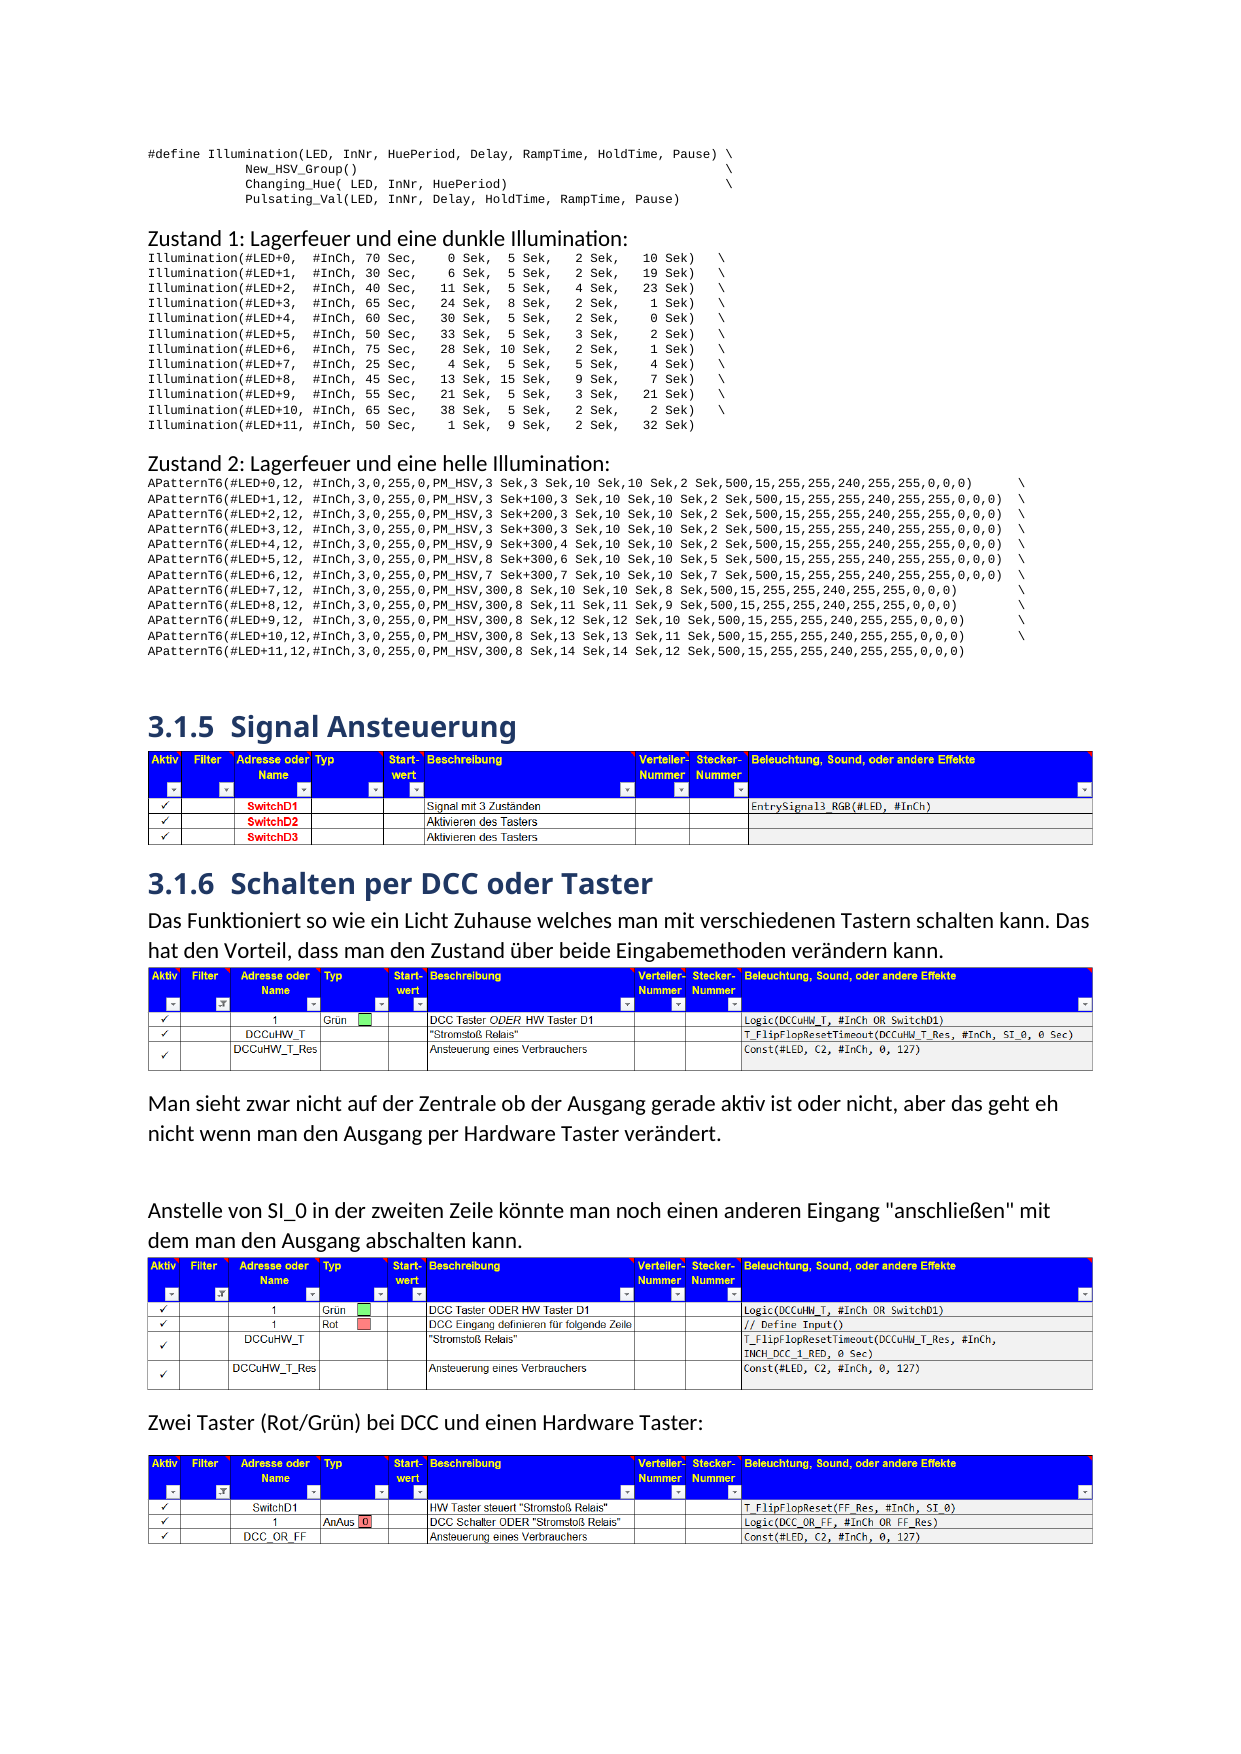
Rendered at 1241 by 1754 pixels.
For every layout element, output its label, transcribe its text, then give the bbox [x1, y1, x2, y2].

text APatternT6(#LED+1,12, #InCh,3,0,255,0,PM_HSV,3 Sek+100,3 Sek,10 Sek,10 Sek,2 Sek,500,15,255,255,240,255,255,0,0,0) \ [148, 493, 1093, 507]
text Illumination(#LED+6, #InCh, 75 Sec, 28 Sek, 10 Sek, 2 Sek, 1 Sek) \ [148, 343, 1093, 357]
subtitle Schalten per DCC oder Taster [148, 863, 1093, 903]
text Anstelle von SI_0 in der zweiten Zeile könnte man noch einen anderen Eingang "anschließen" mit dem man den Ausgang abschalten kann. [148, 1196, 1093, 1256]
text Illumination(#LED+9, #InCh, 55 Sec, 21 Sek, 5 Sek, 3 Sek, 21 Sek) \ [148, 388, 1093, 403]
text Man sieht zwar nicht auf der Zentrale ob der Ausgang gerade aktiv ist oder nicht, aber das geht eh nicht wenn man den Ausgang per Hardware Taster verändert. [148, 1089, 1093, 1177]
text APatternT6(#LED+2,12, #InCh,3,0,255,0,PM_HSV,3 Sek+200,3 Sek,10 Sek,10 Sek,2 Sek,500,15,255,255,240,255,255,0,0,0) \ [148, 508, 1093, 522]
text Illumination(#LED+3, #InCh, 65 Sec, 24 Sek, 8 Sek, 2 Sek, 1 Sek) \ [148, 297, 1093, 311]
text Changing_Hue( LED, InNr, HuePeriod) \ [148, 178, 1093, 192]
text APatternT6(#LED+11,12,#InCh,3,0,255,0,PM_HSV,300,8 Sek,14 Sek,14 Sek,12 Sek,500,15,255,255,240,255,255,0,0,0) [148, 645, 1093, 659]
subtitle Signal Ansteuerung [148, 707, 1093, 746]
text APatternT6(#LED+0,12, #InCh,3,0,255,0,PM_HSV,3 Sek,3 Sek,10 Sek,10 Sek,2 Sek,500,15,255,255,240,255,255,0,0,0) \ [148, 477, 1093, 492]
text Zustand 1: Lagerfeuer und eine dunkle Illumination: [148, 224, 1093, 252]
text Zustand 2: Lagerfeuer und eine helle Illumination: [148, 449, 1093, 477]
text APatternT6(#LED+3,12, #InCh,3,0,255,0,PM_HSV,3 Sek+300,3 Sek,10 Sek,10 Sek,2 Sek,500,15,255,255,240,255,255,0,0,0) \ [148, 523, 1093, 537]
text Illumination(#LED+5, #InCh, 50 Sec, 33 Sek, 5 Sek, 3 Sek, 2 Sek) \ [148, 328, 1093, 342]
text Pulsating_Val(LED, InNr, Delay, HoldTime, RampTime, Pause) [148, 193, 1093, 207]
picture [147, 1256, 1093, 1390]
text Illumination(#LED+2, #InCh, 40 Sec, 11 Sek, 5 Sek, 4 Sek, 23 Sek) \ [148, 282, 1093, 296]
text APatternT6(#LED+8,12, #InCh,3,0,255,0,PM_HSV,300,8 Sek,11 Sek,11 Sek,9 Sek,500,15,255,255,240,255,255,0,0,0) \ [148, 599, 1093, 613]
text Illumination(#LED+1, #InCh, 30 Sec, 6 Sek, 5 Sek, 2 Sek, 19 Sek) \ [148, 267, 1093, 281]
text APatternT6(#LED+10,12,#InCh,3,0,255,0,PM_HSV,300,8 Sek,13 Sek,13 Sek,11 Sek,500,15,255,255,240,255,255,0,0,0) \ [148, 629, 1093, 644]
text APatternT6(#LED+4,12, #InCh,3,0,255,0,PM_HSV,9 Sek+300,4 Sek,10 Sek,10 Sek,2 Sek,500,15,255,255,240,255,255,0,0,0) \ [148, 538, 1093, 552]
text Illumination(#LED+0, #InCh, 70 Sec, 0 Sek, 5 Sek, 2 Sek, 10 Sek) \ [148, 252, 1093, 266]
picture [147, 966, 1093, 1071]
text New_HSV_Group() \ [148, 163, 1093, 177]
text Illumination(#LED+10, #InCh, 65 Sec, 38 Sek, 5 Sek, 2 Sek, 2 Sek) \ [148, 404, 1093, 418]
text #define Illumination(LED, InNr, HuePeriod, Delay, RampTime, HoldTime, Pause) \ [148, 148, 1093, 162]
text APatternT6(#LED+5,12, #InCh,3,0,255,0,PM_HSV,8 Sek+300,6 Sek,10 Sek,10 Sek,5 Sek,500,15,255,255,240,255,255,0,0,0) \ [148, 553, 1093, 568]
picture [147, 749, 1093, 845]
text Illumination(#LED+7, #InCh, 25 Sec, 4 Sek, 5 Sek, 5 Sek, 4 Sek) \ [148, 358, 1093, 372]
text APatternT6(#LED+7,12, #InCh,3,0,255,0,PM_HSV,300,8 Sek,10 Sek,10 Sek,8 Sek,500,15,255,255,240,255,255,0,0,0) \ [148, 584, 1093, 598]
text APatternT6(#LED+6,12, #InCh,3,0,255,0,PM_HSV,7 Sek+300,7 Sek,10 Sek,10 Sek,7 Sek,500,15,255,255,240,255,255,0,0,0) \ [148, 569, 1093, 583]
text Das Funktioniert so wie ein Licht Zuhause welches man mit verschiedenen Tastern schalten kann. Das hat den Vorteil, dass man den Zustand über beide Eingabemethoden verändern kann. [148, 906, 1093, 966]
text APatternT6(#LED+9,12, #InCh,3,0,255,0,PM_HSV,300,8 Sek,12 Sek,12 Sek,10 Sek,500,15,255,255,240,255,255,0,0,0) \ [148, 614, 1093, 628]
text Zwei Taster (Rot/Grün) bei DCC und einen Hardware Taster: [148, 1408, 1093, 1436]
text Illumination(#LED+8, #InCh, 45 Sec, 13 Sek, 15 Sek, 9 Sek, 7 Sek) \ [148, 373, 1093, 387]
text Illumination(#LED+4, #InCh, 60 Sec, 30 Sek, 5 Sek, 2 Sek, 0 Sek) \ [148, 312, 1093, 327]
text Illumination(#LED+11, #InCh, 50 Sec, 1 Sek, 9 Sek, 2 Sek, 32 Sek) [148, 419, 1093, 433]
picture [147, 1455, 1093, 1544]
